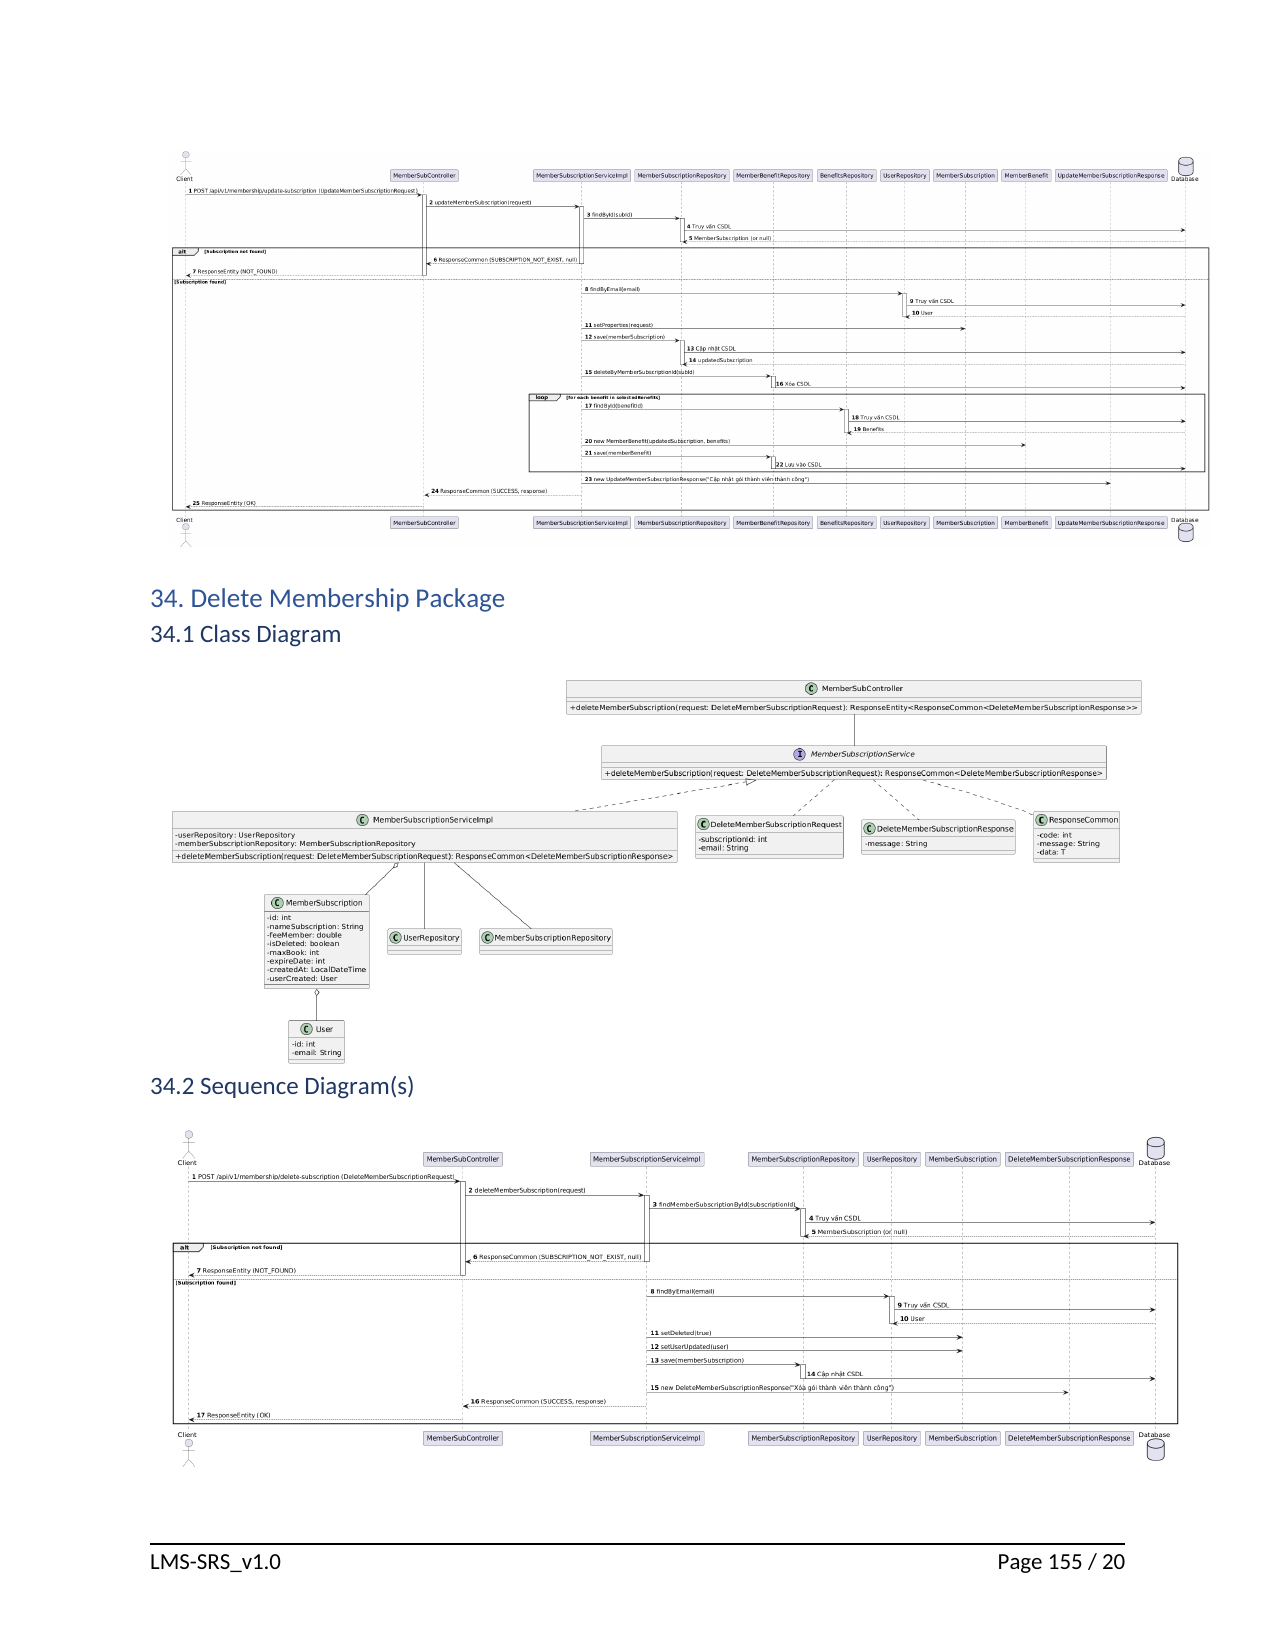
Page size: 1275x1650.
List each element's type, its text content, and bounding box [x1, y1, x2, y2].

subtitle 34.1 Class Diagram [150, 618, 1125, 649]
subtitle 34. Delete Membership Package [150, 581, 1125, 614]
subtitle 34.2 Sequence Diagram(s) [150, 1070, 1125, 1101]
